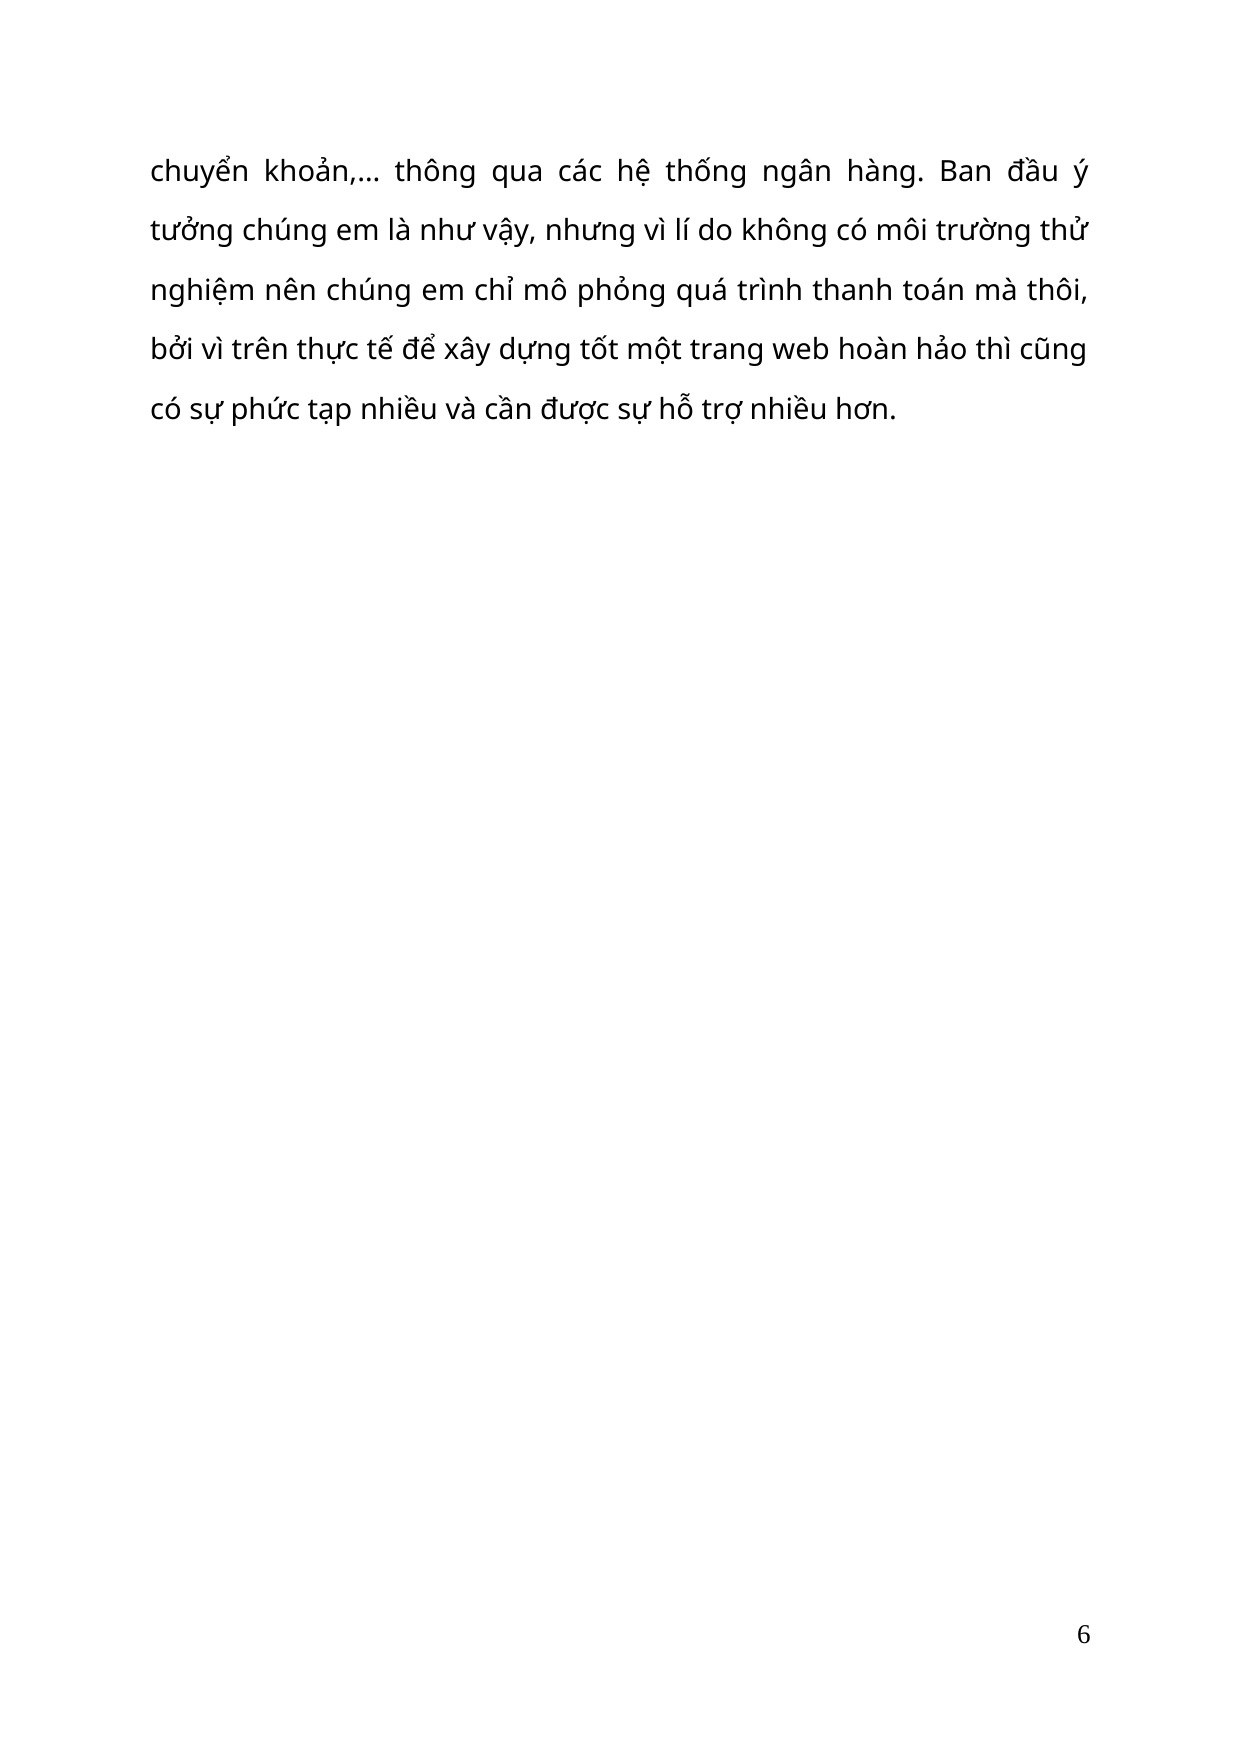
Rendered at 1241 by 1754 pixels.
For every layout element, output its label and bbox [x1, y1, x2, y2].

text [150, 150, 1090, 428]
